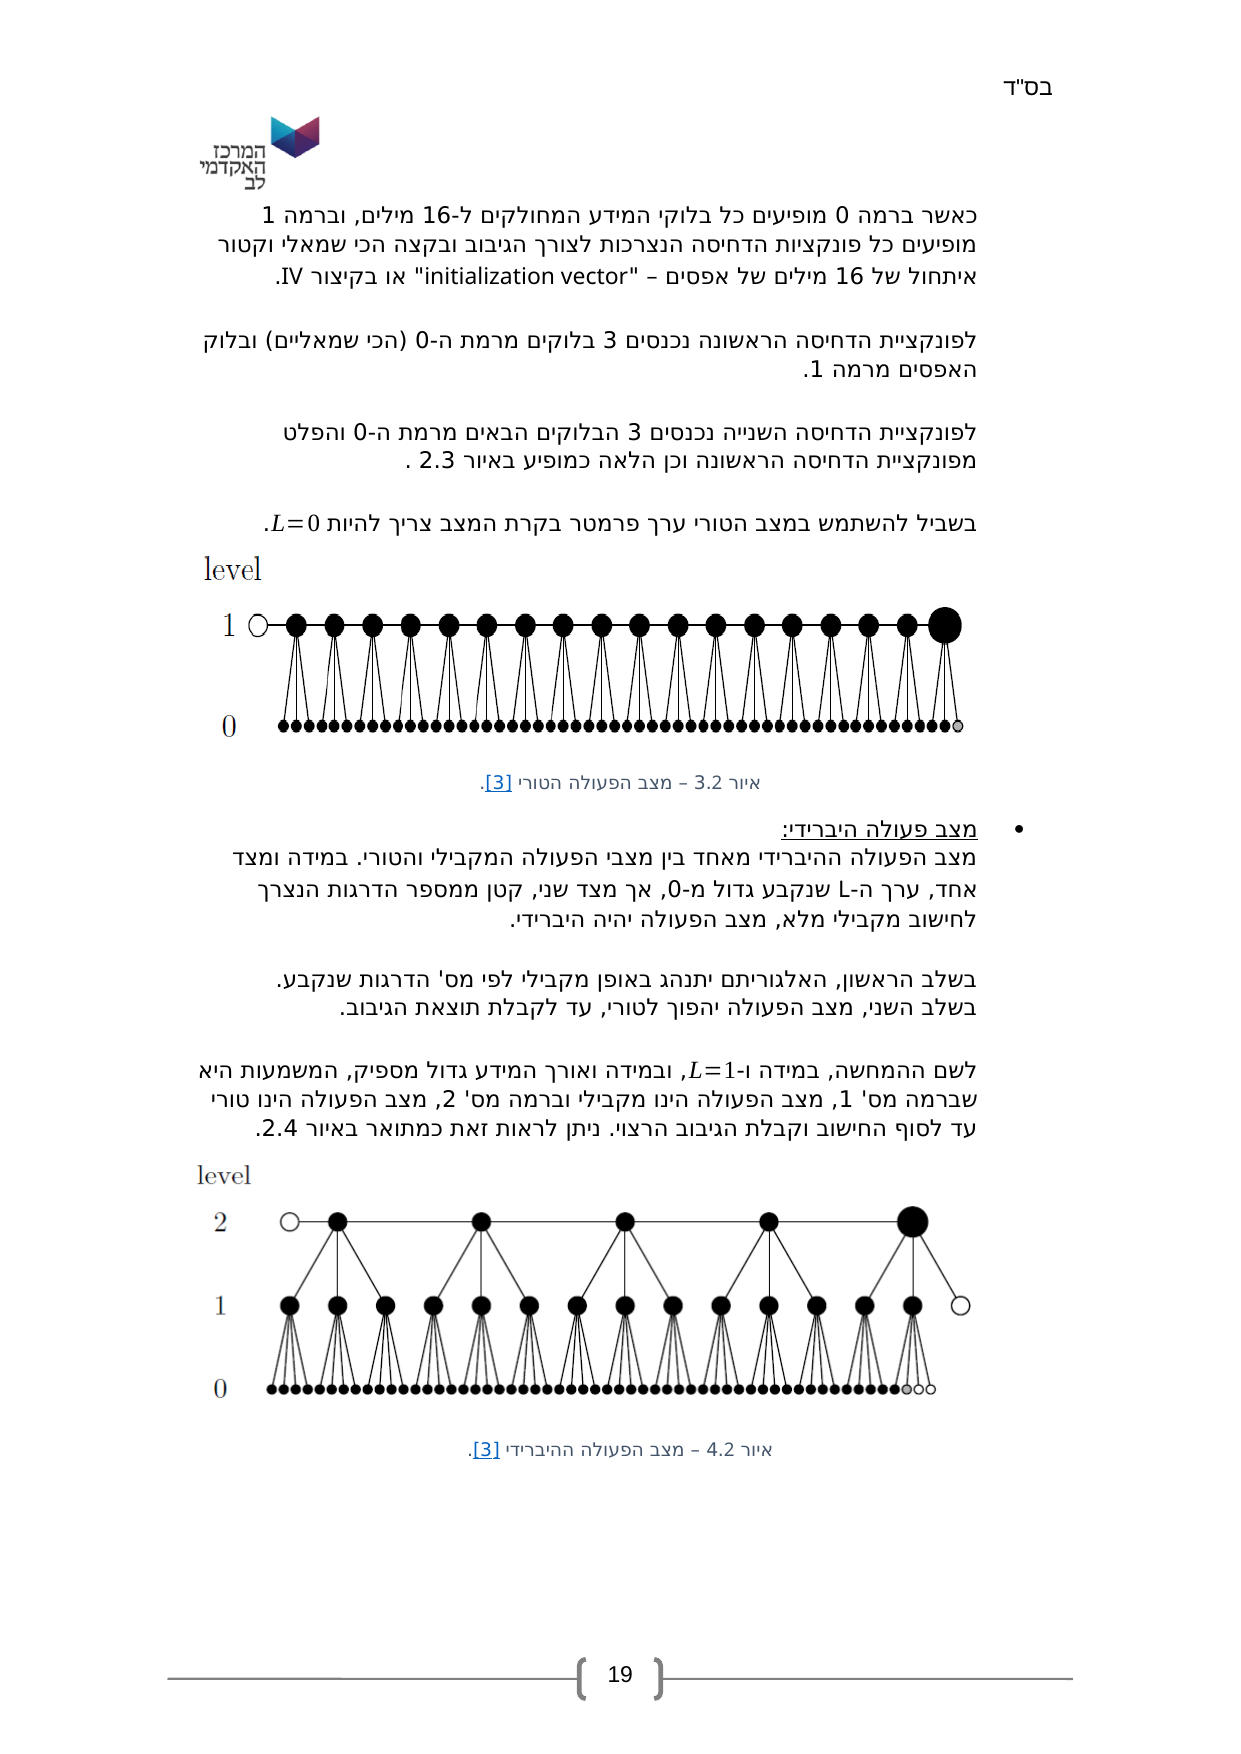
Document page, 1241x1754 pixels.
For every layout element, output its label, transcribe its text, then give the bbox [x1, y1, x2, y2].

picture [193, 1144, 972, 1418]
list בשלב הראשון, האלגוריתם יתנהג באופן מקבילי לפי מס' הדרגות שנקבע. בשלב השני, מצב הפעולה יהפוך לטורי, עד לקבלת תוצאת הגיבוב. [187, 966, 978, 1021]
text איור ‎2.4 – מצב הפעולה ההיברידי [3]. [187, 1437, 1053, 1462]
text איור ‎2.3 – מצב הפעולה הטורי [3]. [187, 769, 1053, 795]
list מצב פעולה היברידי: [187, 816, 1015, 842]
list לשם ההמחשה, במידה ו-, ובמידה ואורך המידע גדול מספיק, המשמעות היא שברמה מס' 1, מצב הפעולה הינו מקבילי וברמה מס' 2, מצב הפעולה הינו טורי עד לסוף החישוב וקבלת הגיבוב הרצוי. ניתן לראות זאת כמתואר באיור 2.4. [187, 1057, 978, 1142]
list כאשר ברמה 0 מופיעים כל בלוקי המידע המחולקים ל-16 מילים, וברמה 1 מופיעים כל פונקציות הדחיסה הנצרכות לצורך הגיבוב ובקצה הכי שמאלי וקטור איתחול של 16 מילים של אפסים – "initialization vector" או בקיצור IV. [187, 203, 978, 291]
picture [199, 539, 966, 751]
list מצב הפעולה ההיברידי מאחד בין מצבי הפעולה המקבילי והטורי. במידה ומצד אחד, ערך ה-L שנקבע גדול מ-0, אך מצד שני, קטן ממספר הדרגות הנצרך לחישוב מקבילי מלא, מצב הפעולה יהיה היברידי. [187, 844, 978, 963]
list לפונקציית הדחיסה הראשונה נכנסים 3 בלוקים מרמת ה-0 (הכי שמאליים) ובלוק האפסים מרמה 1. [187, 328, 978, 383]
list בשביל להשתמש במצב הטורי ערך פרמטר בקרת המצב צריך להיות . [187, 510, 978, 538]
list לפונקציית הדחיסה השנייה נכנסים 3 הבלוקים הבאים מרמת ה-0 והפלט מפונקציית הדחיסה הראשונה וכן הלאה כמופיע באיור 2.3 . [187, 419, 978, 474]
